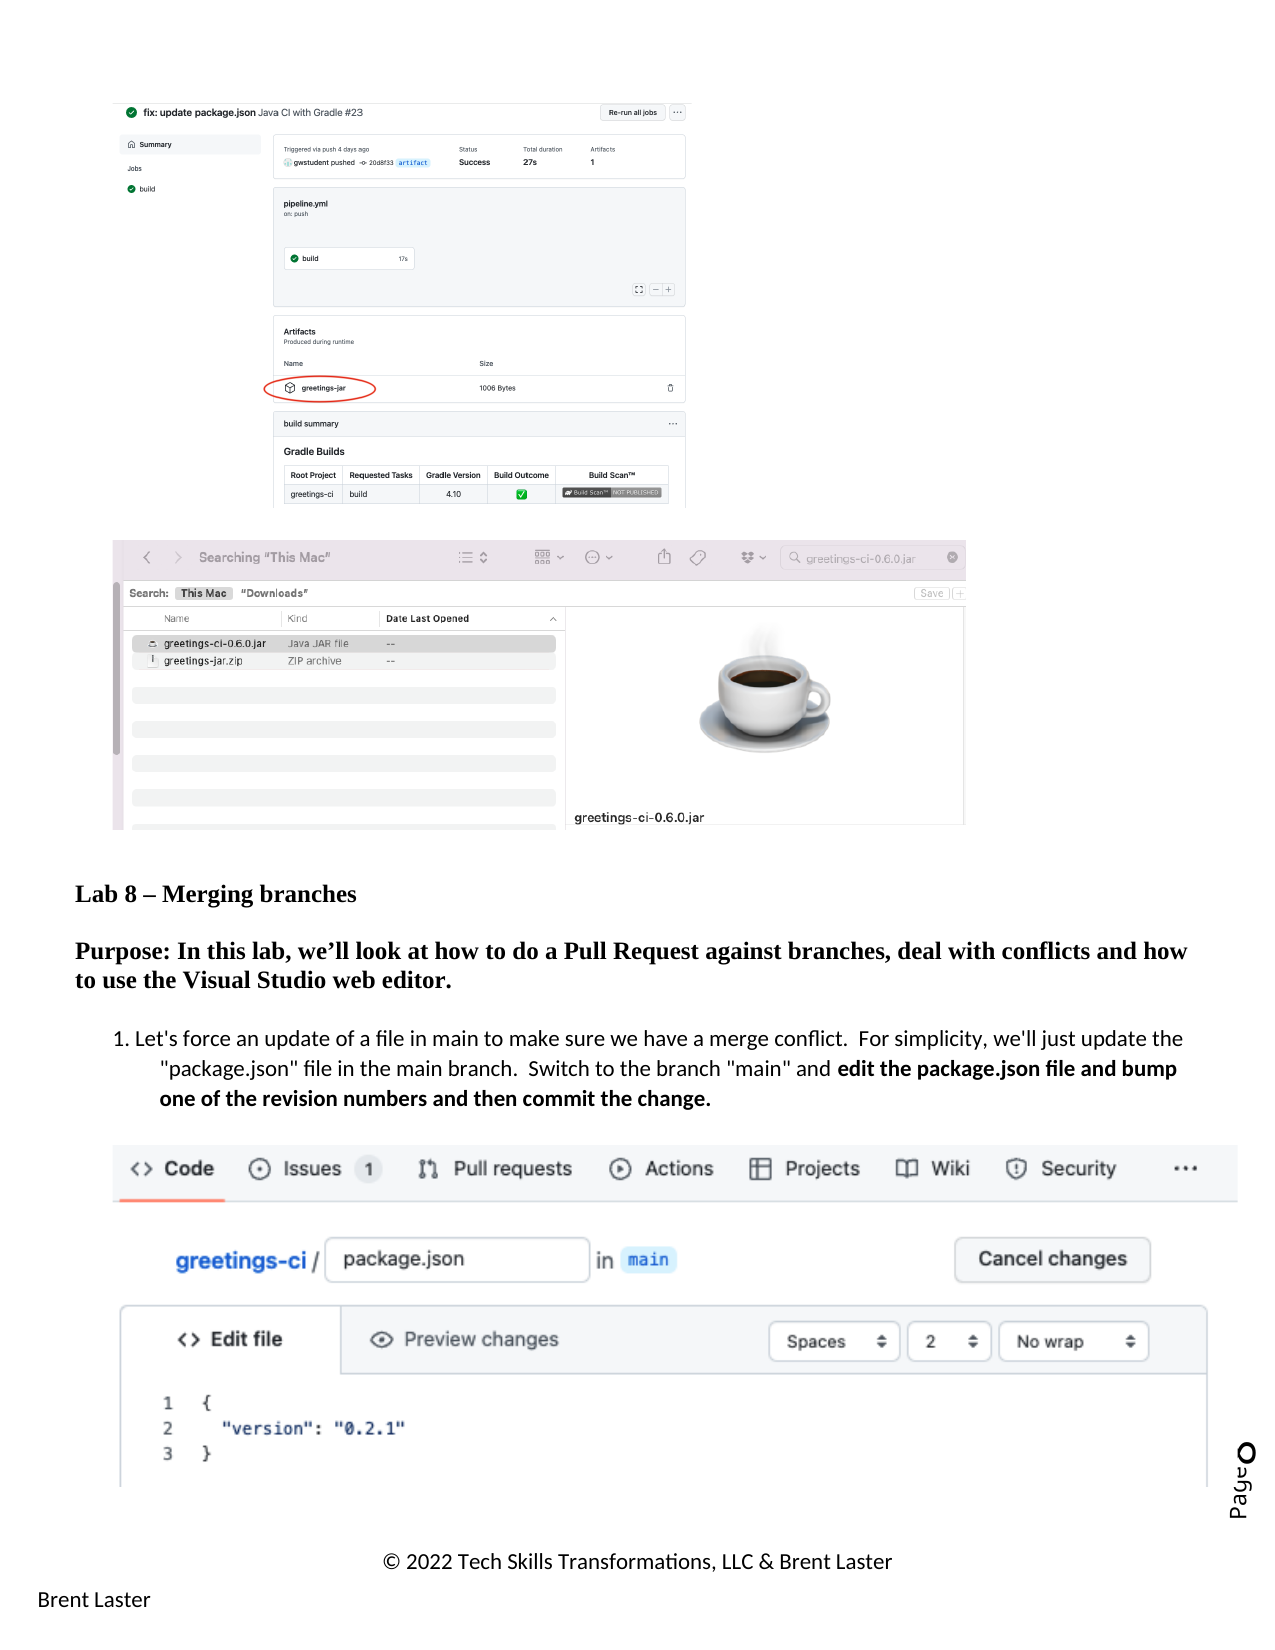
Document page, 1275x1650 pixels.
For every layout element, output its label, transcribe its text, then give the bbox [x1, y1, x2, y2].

text Lab 8 – Merging branches [75, 879, 1200, 908]
picture [112, 540, 966, 830]
text Purpose: In this lab, we’ll look at how to do a Pull Request against branches, deal with conflicts and how to use the Visual Studio web editor. [75, 936, 1200, 994]
picture [112, 103, 692, 508]
picture [112, 1145, 1238, 1487]
list 1. Let's force an update of a file in main to make sure we have a merge conflict. For simplicity, we'll just update the "package.json" file in the main branch. Switch to the branch "main" and edit the package.json file and bump one of the revision numbers and then commit the change. [112, 1024, 1200, 1113]
